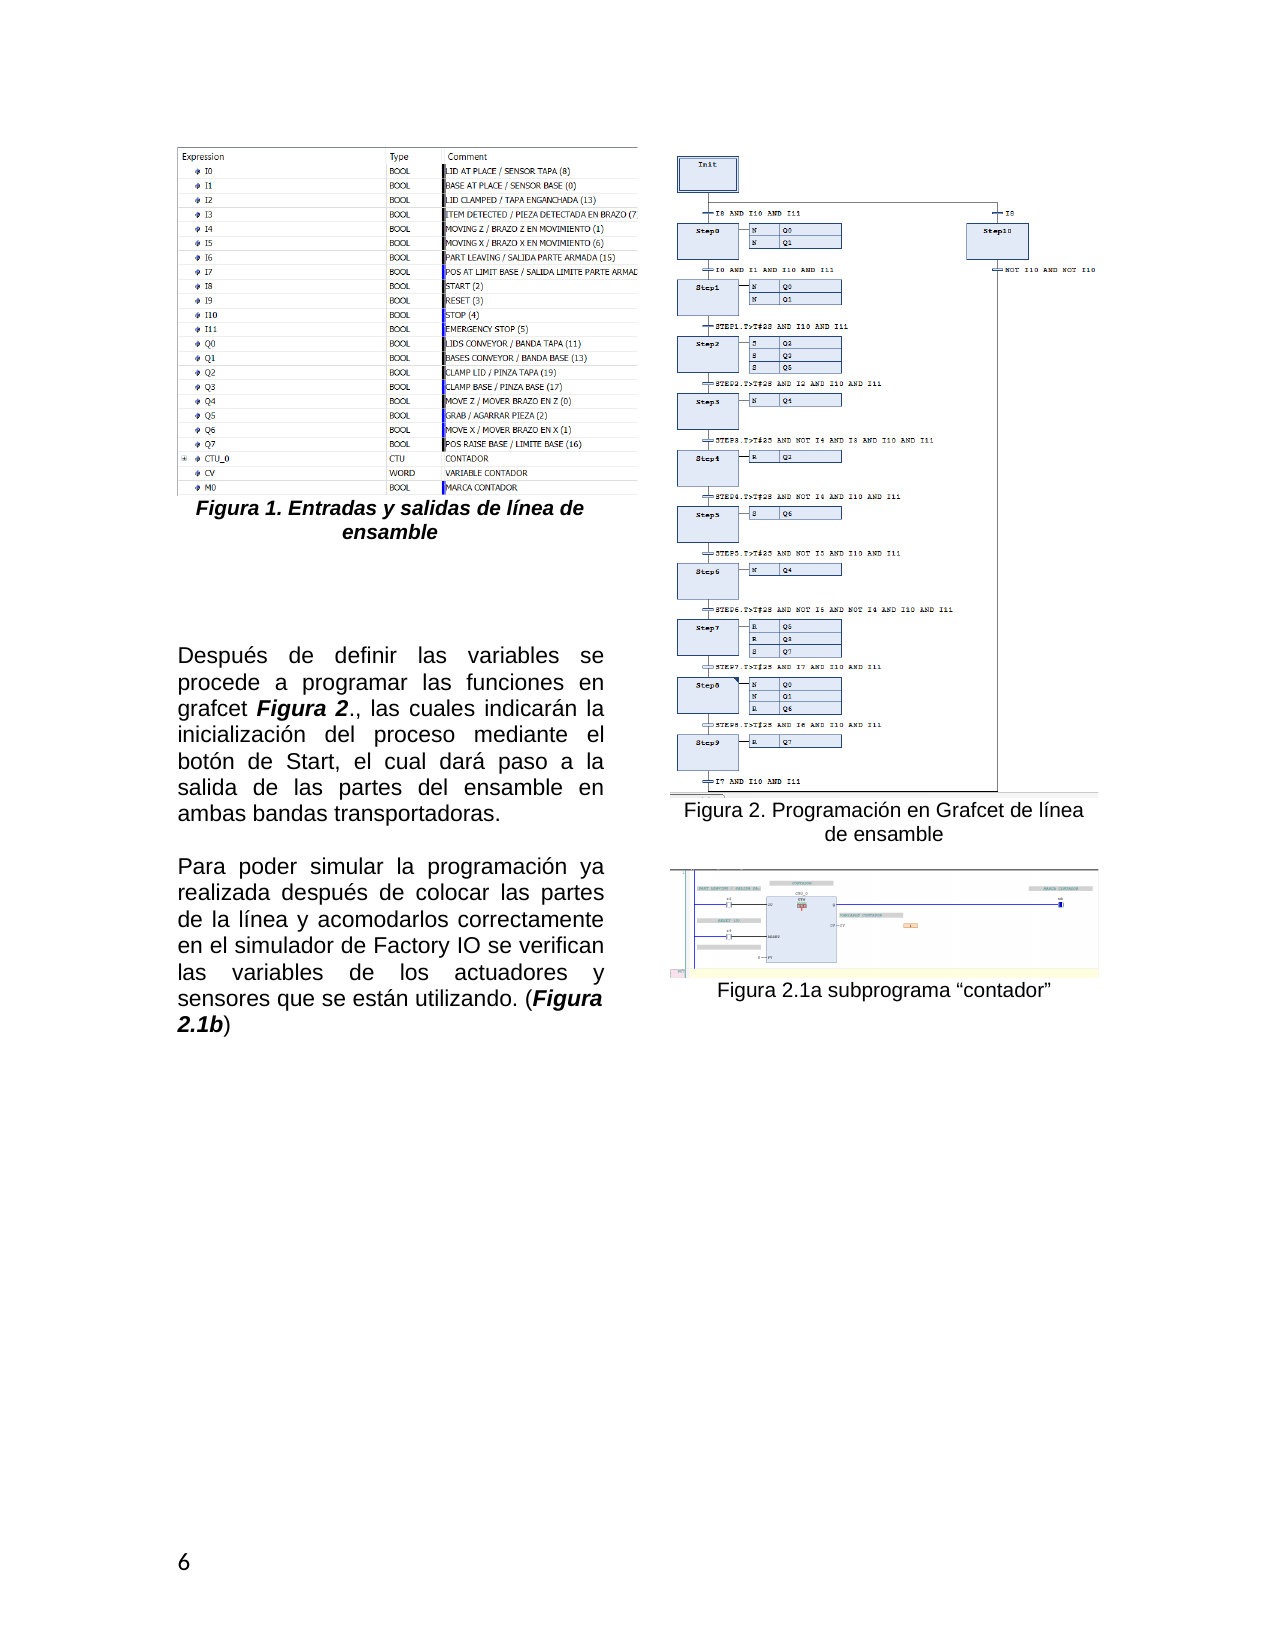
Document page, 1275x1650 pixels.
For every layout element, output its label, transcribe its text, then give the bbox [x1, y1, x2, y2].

text Después de definir las variables se procede a programar las funciones en grafcet Figura 2., las cuales indicarán la inicialización del proceso mediante el botón de Start, el cual dará paso a la salida de las partes del ensamble en ambas bandas transportadoras. [177, 642, 604, 827]
text Para poder simular la programación ya realizada después de colocar las partes de la línea y acomodarlos correctamente en el simulador de Factory IO se verifican las variables de los actuadores y sensores que se están utilizando. (Figura 2.1b) [177, 853, 604, 1037]
text Figura 2.1a subprograma “contador” [670, 978, 1098, 1002]
picture [177, 147, 638, 496]
text Figura 2. Programación en Grafcet de línea de ensamble [670, 798, 1098, 846]
picture [670, 869, 1099, 978]
text Figura 1. Entradas y salidas de línea de ensamble [177, 496, 604, 544]
picture [670, 147, 1099, 798]
